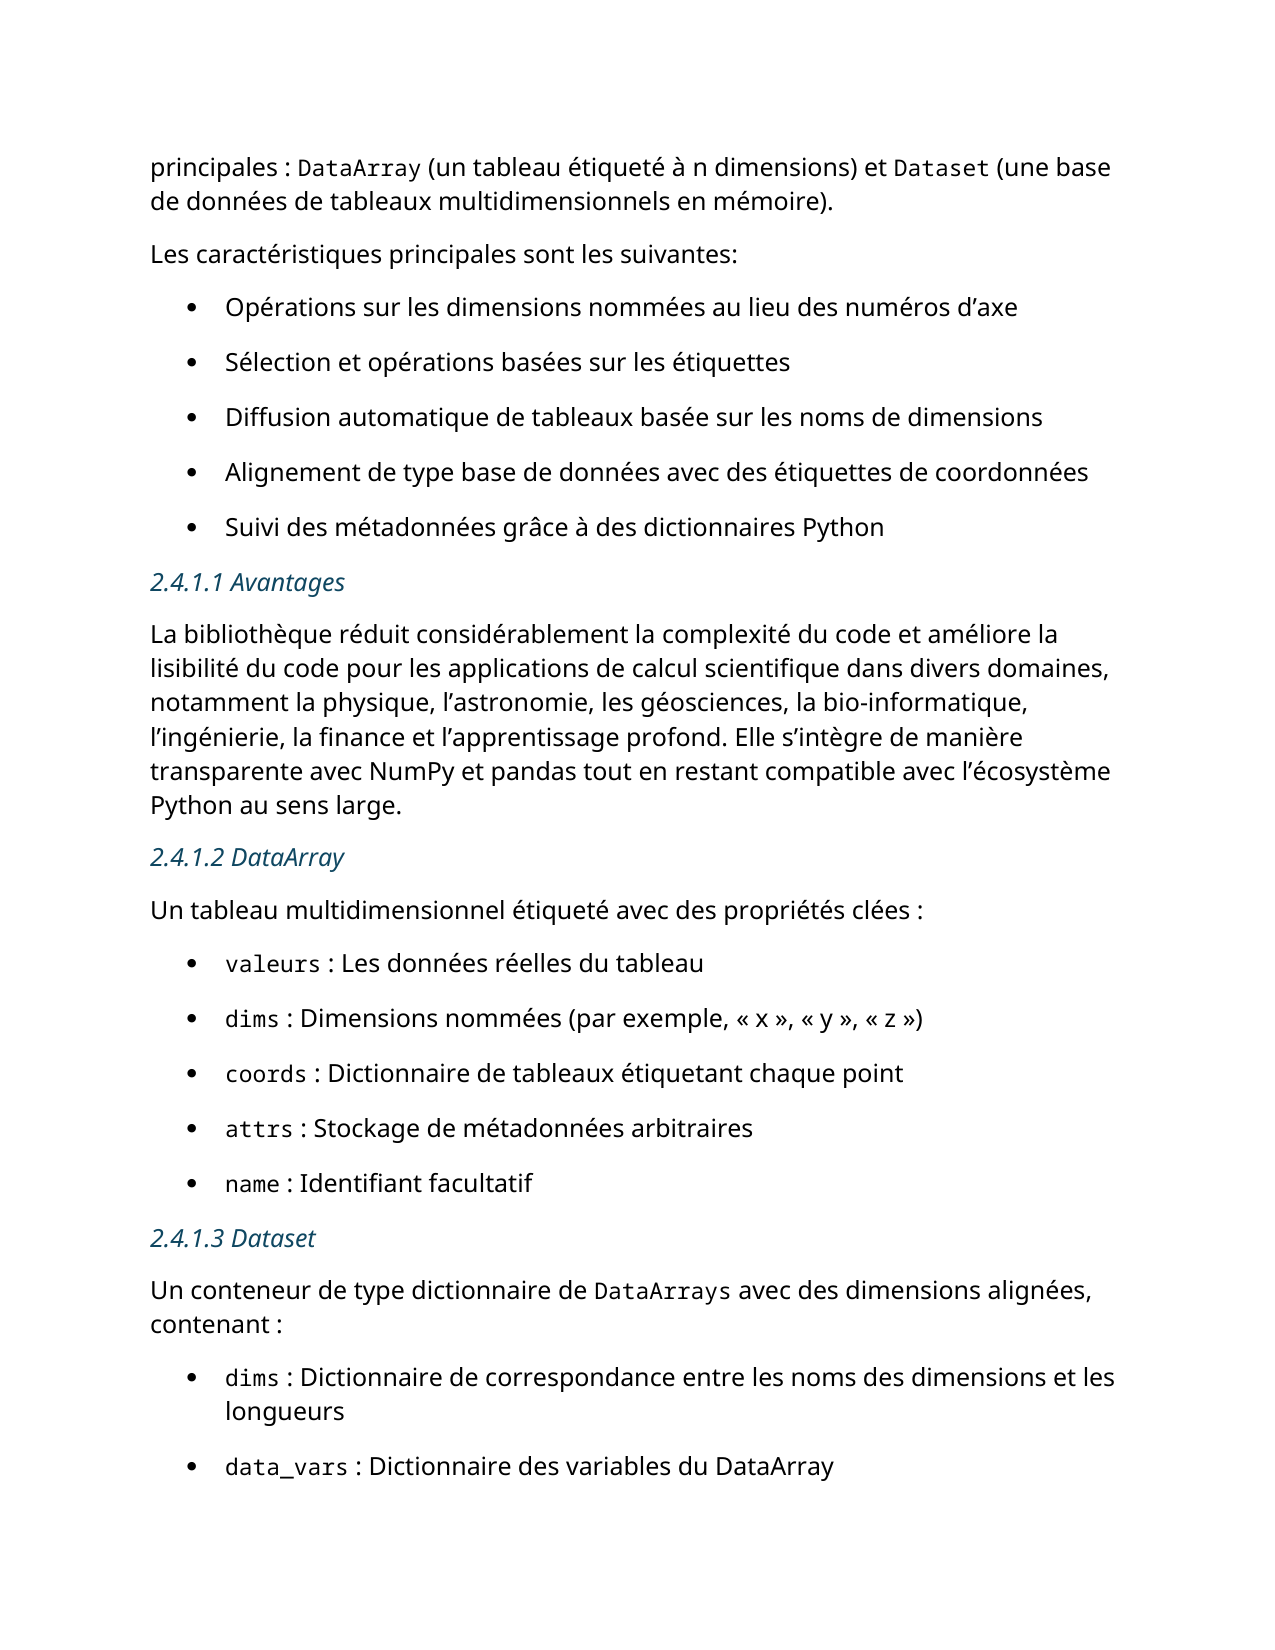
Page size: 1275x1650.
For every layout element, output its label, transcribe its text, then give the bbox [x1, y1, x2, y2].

list Suivi des métadonnées grâce à des dictionnaires Python [187, 509, 1125, 543]
list dims : Dictionnaire de correspondance entre les noms des dimensions et les longueurs [187, 1360, 1125, 1428]
list name : Identifiant facultatif [187, 1165, 1125, 1199]
list Diffusion automatique de tableaux basée sur les noms de dimensions [187, 399, 1125, 433]
list data_vars : Dictionnaire des variables du DataArray [187, 1449, 1125, 1483]
text Un conteneur de type dictionnaire de DataArrays avec des dimensions alignées, contenant : [150, 1273, 1125, 1341]
subtitle 2.4.1.2 DataArray [150, 840, 1125, 874]
list dims : Dimensions nommées (par exemple, « x », « y », « z ») [187, 1001, 1125, 1035]
list attrs : Stockage de métadonnées arbitraires [187, 1110, 1125, 1144]
subtitle 2.4.1.3 Dataset [150, 1220, 1125, 1254]
list Opérations sur les dimensions nommées au lieu des numéros d’axe [187, 290, 1125, 324]
list Alignement de type base de données avec des étiquettes de coordonnées [187, 454, 1125, 488]
list valeurs : Les données réelles du tableau [187, 946, 1125, 980]
text Un tableau multidimensionnel étiqueté avec des propriétés clées : [150, 893, 1125, 927]
text Les caractéristiques principales sont les suivantes: [150, 237, 1125, 271]
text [150, 150, 1125, 218]
subtitle 2.4.1.1 Avantages [150, 564, 1125, 598]
text La bibliothèque réduit considérablement la complexité du code et améliore la lisibilité du code pour les applications de calcul scientifique dans divers domaines, notamment la physique, l’astronomie, les géosciences, la bio-informatique, l’ingénierie, la finance et l’apprentissage profond. Elle s’intègre de manière transparente avec NumPy et pandas tout en restant compatible avec l’écosystème Python au sens large. [150, 617, 1125, 821]
list Sélection et opérations basées sur les étiquettes [187, 344, 1125, 379]
list coords : Dictionnaire de tableaux étiquetant chaque point [187, 1056, 1125, 1089]
